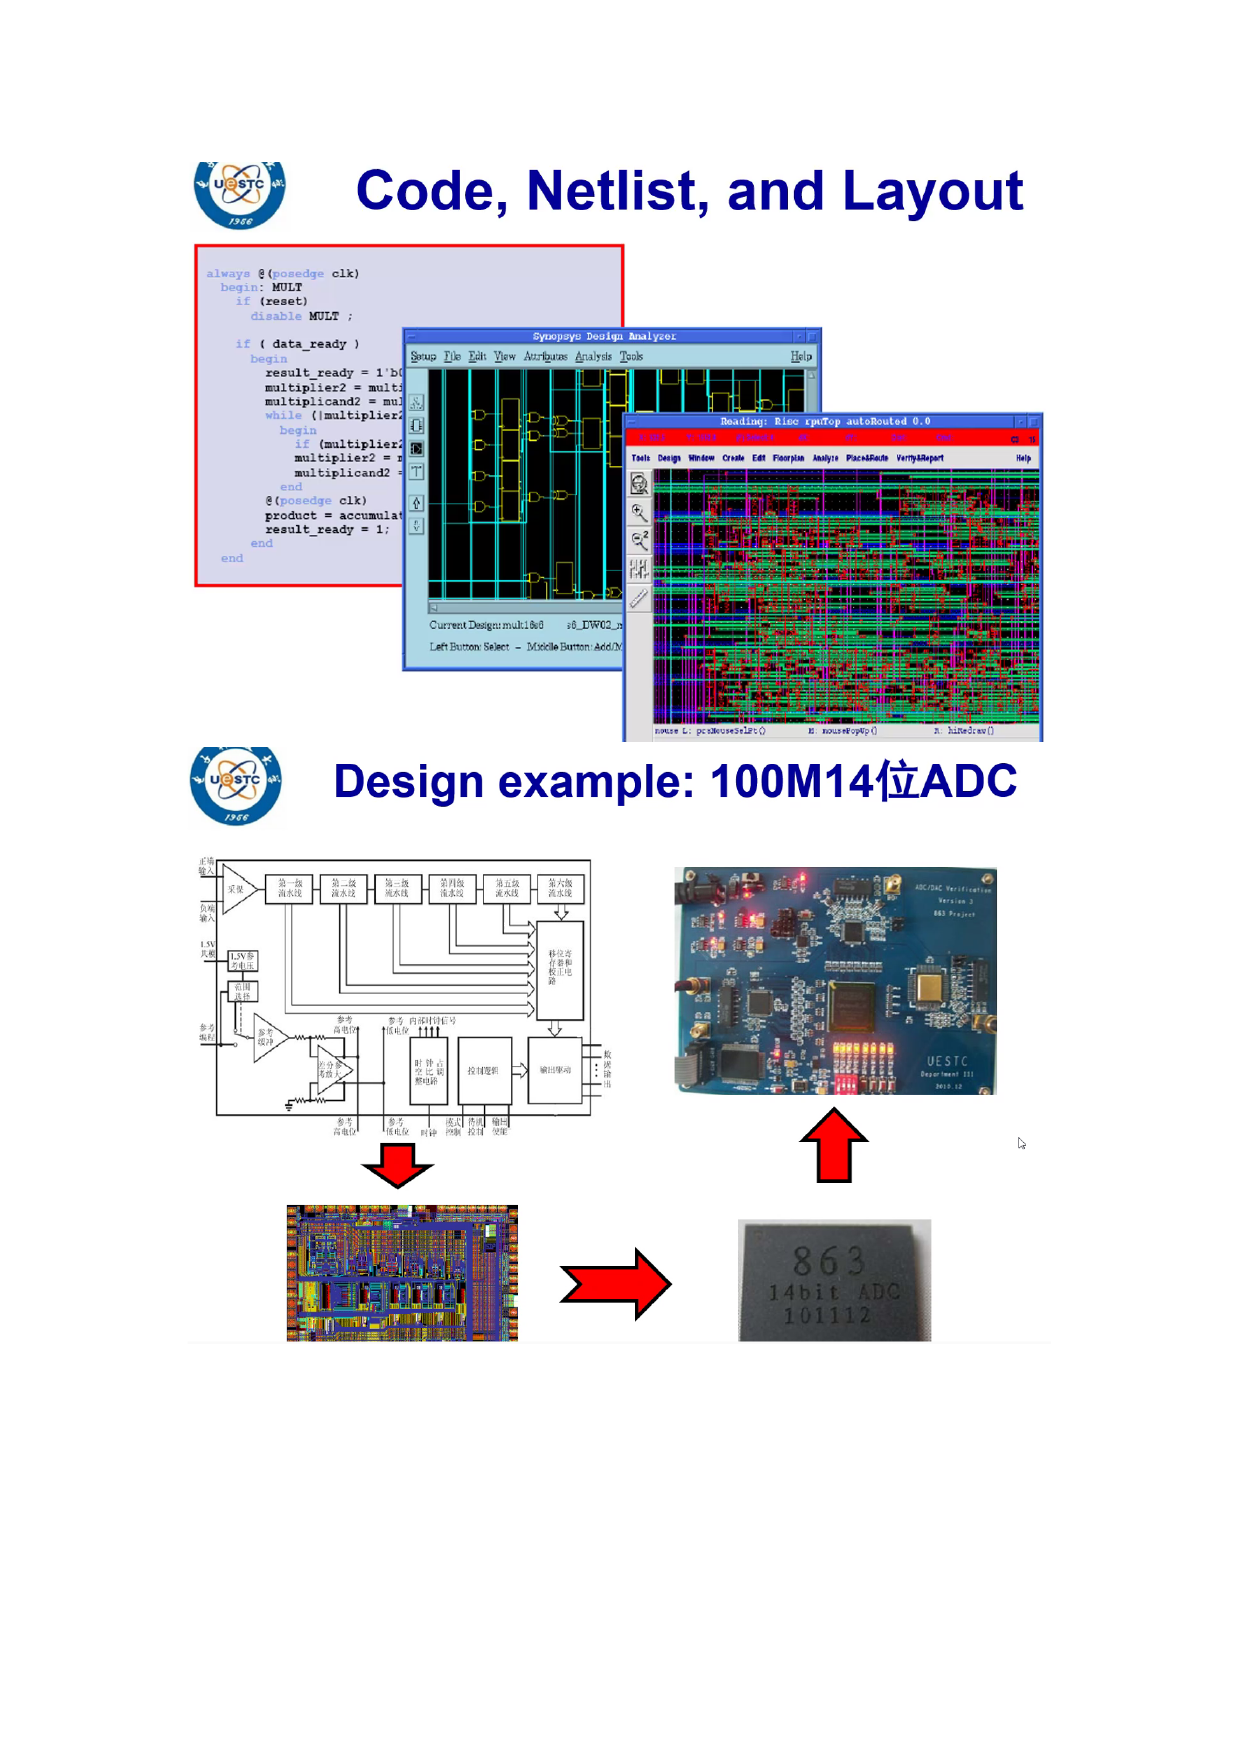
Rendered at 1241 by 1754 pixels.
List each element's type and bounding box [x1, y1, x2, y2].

picture [187, 162, 1052, 742]
picture [187, 747, 1051, 1344]
